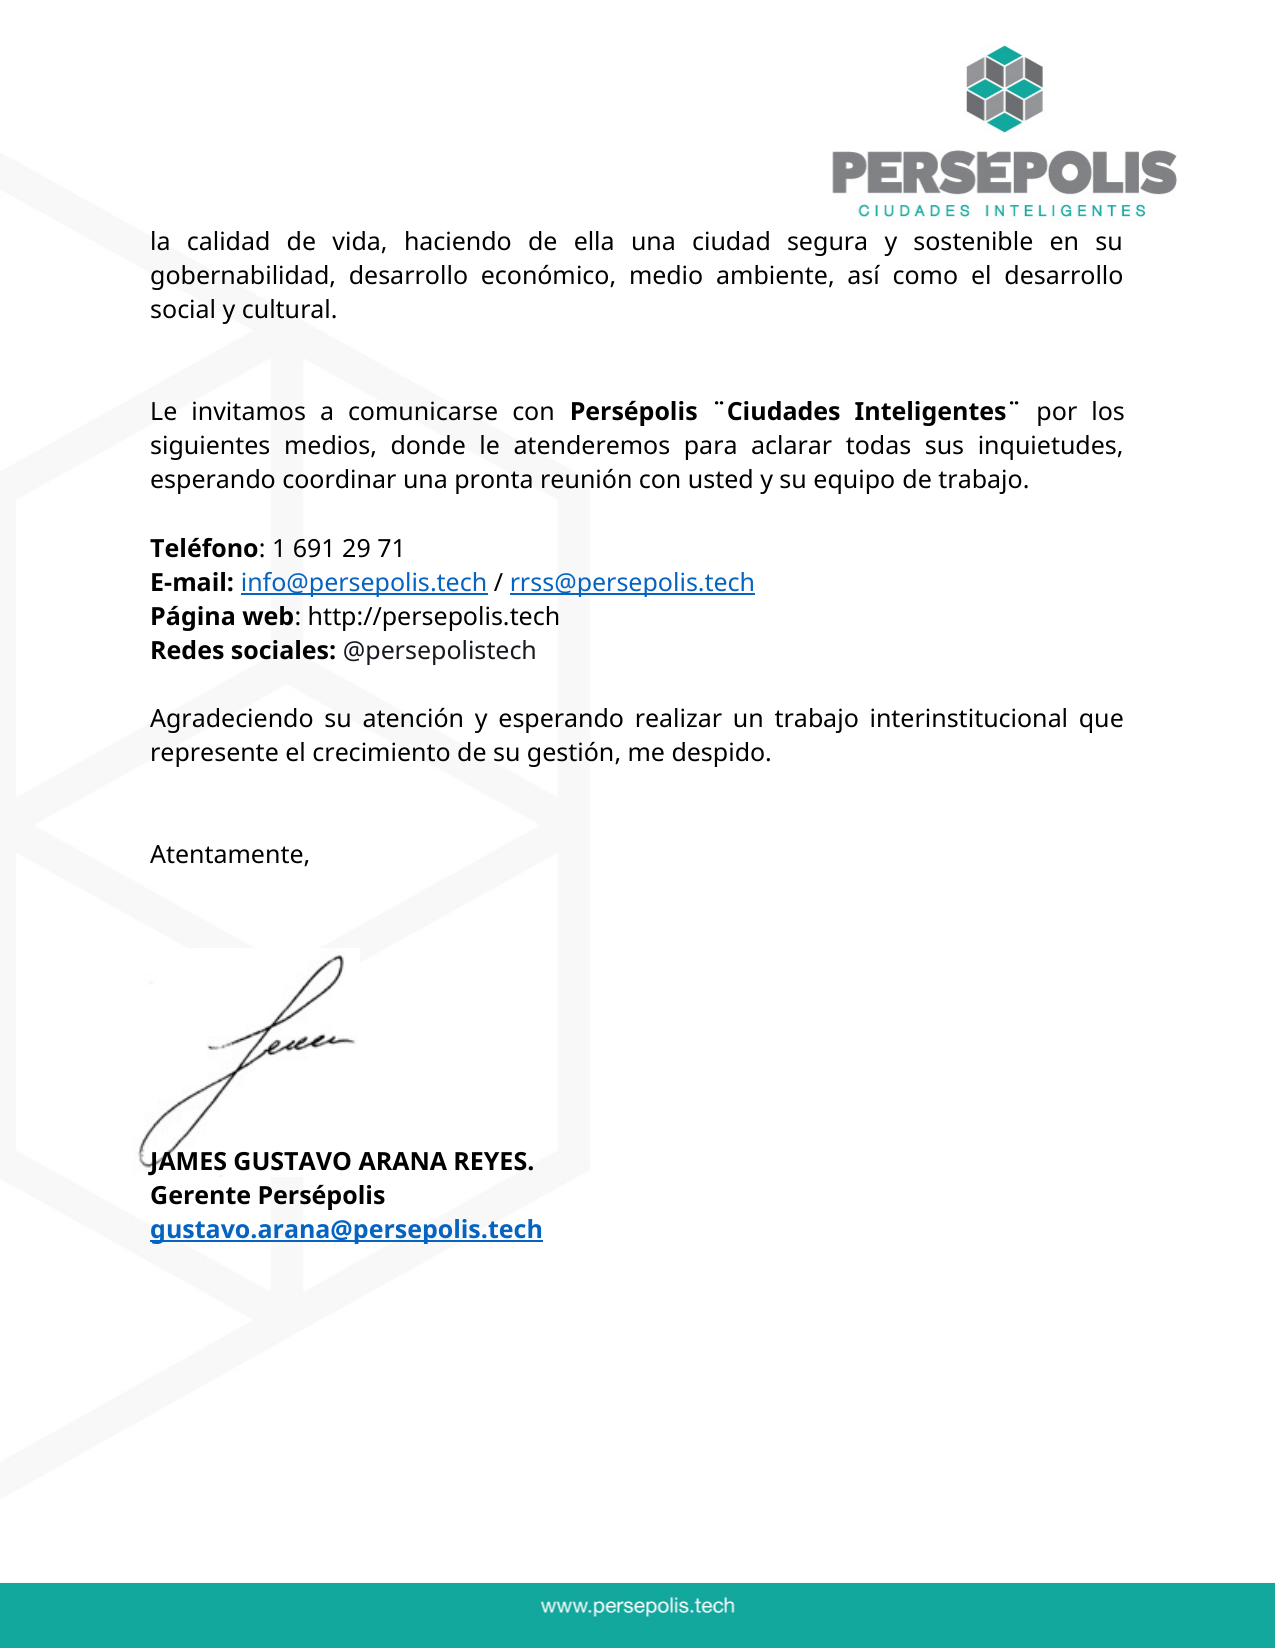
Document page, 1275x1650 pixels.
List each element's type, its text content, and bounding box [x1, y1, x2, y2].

text JAMES GUSTAVO ARANA REYES. [150, 1143, 1125, 1177]
text Página web: http://persepolis.tech [150, 598, 1125, 632]
picture [0, 0, 1275, 1648]
text Teléfono: 1 691 29 71 [150, 530, 1125, 564]
text gustavo.arana@persepolis.tech [150, 1211, 1125, 1246]
text Redes sociales: @persepolistech [150, 632, 1125, 666]
text Agradeciendo su atención y esperando realizar un trabajo interinstitucional que represente el crecimiento de su gestión, me despido. [150, 701, 1125, 769]
text Le invitamos a comunicarse con Persépolis ¨Ciudades Inteligentes¨ por los siguientes medios, donde le atenderemos para aclarar todas sus inquietudes, esperando coordinar una pronta reunión con usted y su equipo de trabajo. [150, 394, 1125, 496]
text Gerente Persépolis [150, 1177, 1125, 1211]
text Atentamente, [150, 837, 1125, 871]
text E-mail: info@persepolis.tech / rrss@persepolis.tech [150, 564, 1125, 598]
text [150, 224, 1125, 326]
